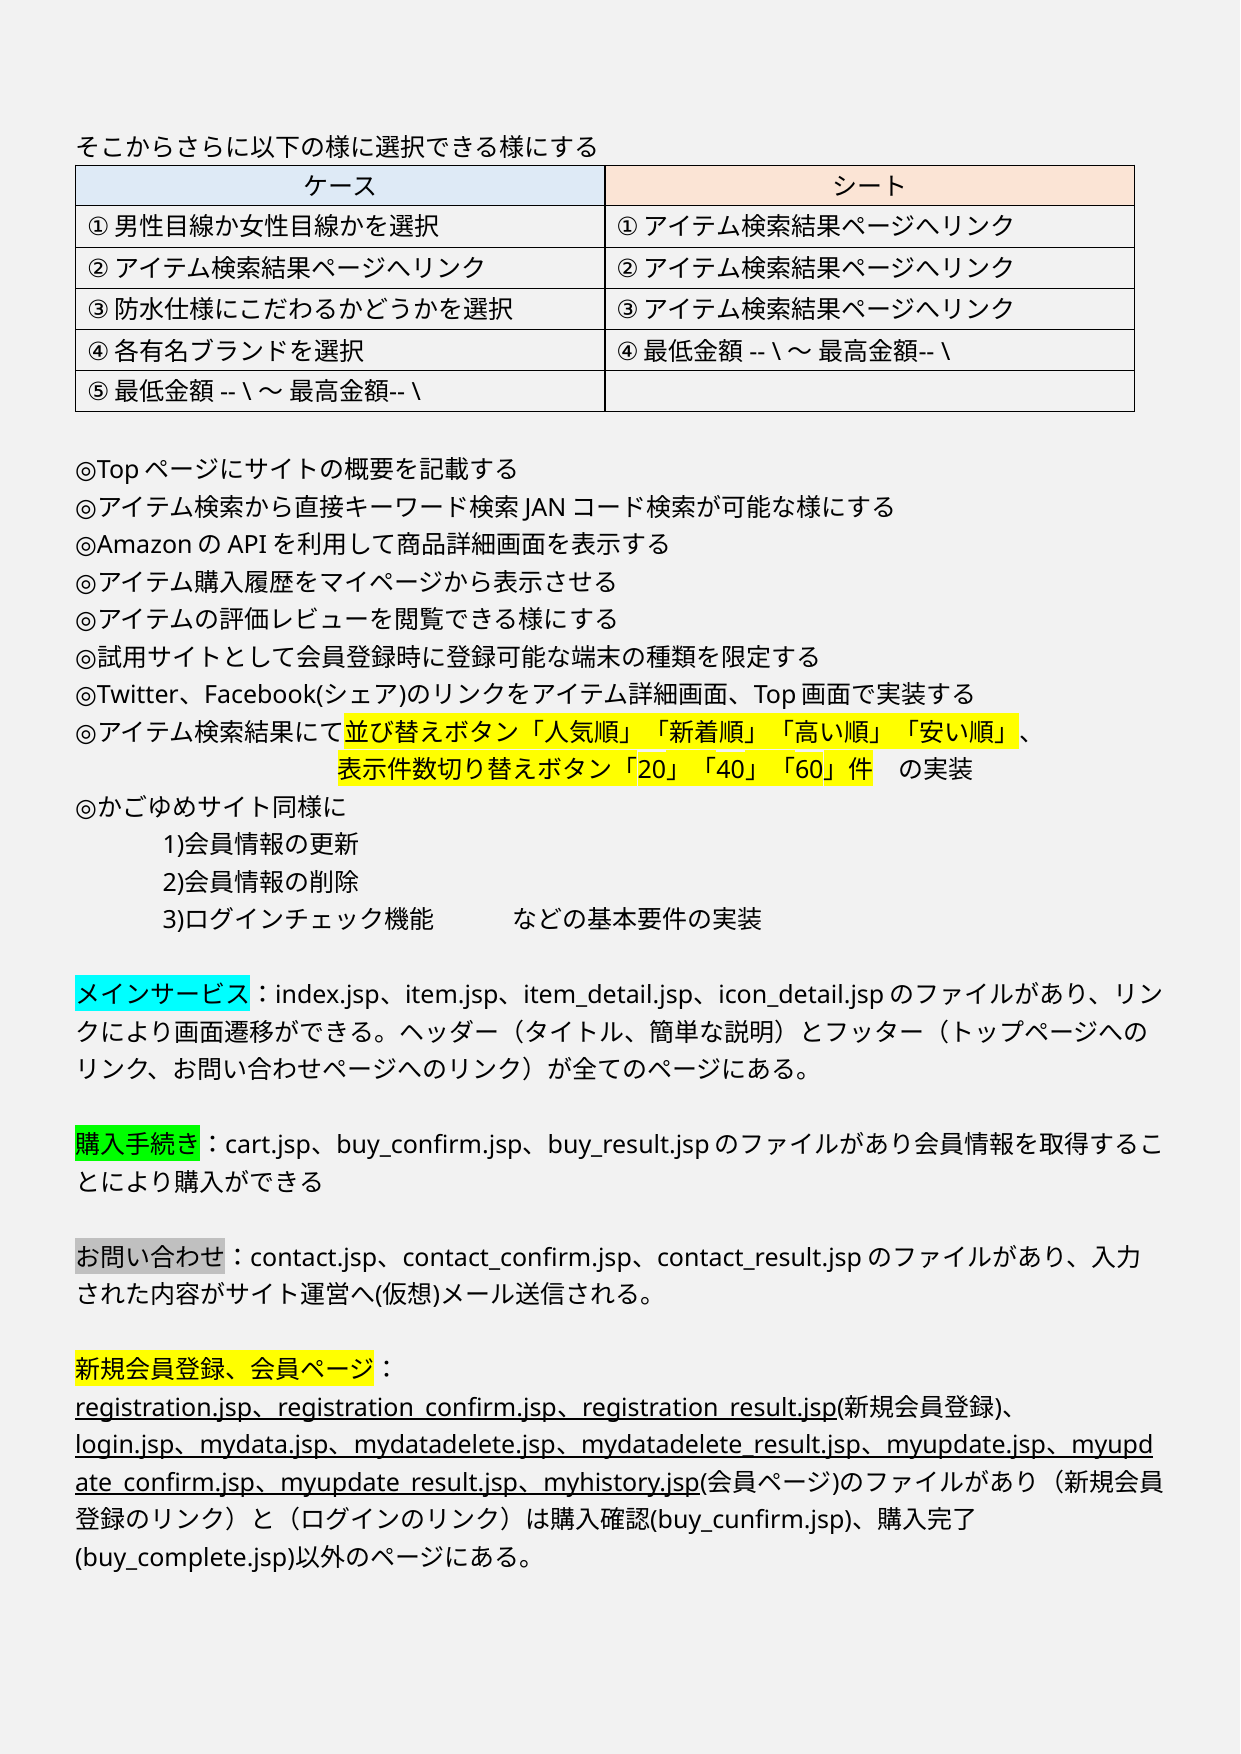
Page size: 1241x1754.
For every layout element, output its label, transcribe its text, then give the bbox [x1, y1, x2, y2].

text 3)ログインチェック機能 などの基本要件の実装 [75, 899, 1165, 937]
table_cell ④最低金額 -- \ ～ 最高金額-- \ [606, 330, 1134, 370]
text 購入手続き：cart.jsp、buy_confirm.jsp、buy_result.jspのファイルがあり会員情報を取得することにより購入ができる [75, 1124, 1165, 1199]
table_cell ③防水仕様にこだわるかどうかを選択 [76, 289, 604, 329]
text ◎アイテム購入履歴をマイページから表示させる [75, 562, 1165, 599]
table_cell [606, 371, 1134, 411]
table_cell ③アイテム検索結果ページへリンク [606, 289, 1134, 329]
text ◎Twitter、Facebook(シェア)のリンクをアイテム詳細画面、Top画面で実装する [75, 674, 1165, 712]
text ◎試用サイトとして会員登録時に登録可能な端末の種類を限定する [75, 637, 1165, 674]
table_cell ⑤最低金額 -- \ ～ 最高金額-- \ [76, 371, 604, 411]
table_cell ②アイテム検索結果ページへリンク [76, 248, 604, 288]
table_cell ②アイテム検索結果ページへリンク [606, 248, 1134, 288]
text 2)会員情報の削除 [75, 862, 1165, 899]
text 1)会員情報の更新 [75, 824, 1165, 862]
text ◎AmazonのAPIを利用して商品詳細画面を表示する [75, 524, 1165, 562]
text ◎アイテム検索から直接キーワード検索JANコード検索が可能な様にする [75, 487, 1165, 524]
text 表示件数切り替えボタン「20」「40」「60」件 の実装 [75, 749, 1165, 787]
text そこからさらに以下の様に選択できる様にする [75, 127, 1165, 164]
text ◎Topページにサイトの概要を記載する [75, 449, 1165, 487]
text メインサービス：index.jsp、item.jsp、item_detail.jsp、icon_detail.jspのファイルがあり、リンクにより画面遷移ができる。ヘッダー（タイトル、簡単な説明）とフッター（トップページへのリンク、お問い合わせページへのリンク）が全てのページにある。 [75, 974, 1165, 1087]
table_cell ①アイテム検索結果ページへリンク [606, 206, 1134, 247]
text ◎アイテムの評価レビューを閲覧できる様にする [75, 599, 1165, 637]
table_header ケース [76, 166, 604, 205]
text ◎かごゆめサイト同様に [75, 787, 1165, 824]
text 新規会員登録、会員ページ：registration.jsp、registration_confirm.jsp、registration_result.jsp(新規会員登録)、login.jsp、mydata.jsp、mydatadelete.jsp、mydatadelete_result.jsp、myupdate.jsp、myupdate_confirm.jsp、myupdate_result.jsp、myhistory.jsp(会員ページ)のファイルがあり（新規会員登録のリンク）と（ログインのリンク）は購入確認(buy_cunfirm.jsp)、購入完了(buy_complete.jsp)以外のページにある。 [75, 1349, 1165, 1574]
text ◎アイテム検索結果にて並び替えボタン「人気順」「新着順」「高い順」「安い順」、 [75, 712, 1165, 749]
text お問い合わせ：contact.jsp、contact_confirm.jsp、contact_result.jspのファイルがあり、入力された内容がサイト運営へ(仮想)メール送信される。 [75, 1237, 1165, 1312]
table_cell ①男性目線か女性目線かを選択 [76, 206, 604, 247]
table_cell ④各有名ブランドを選択 [76, 330, 604, 370]
table_header シート [606, 166, 1134, 205]
